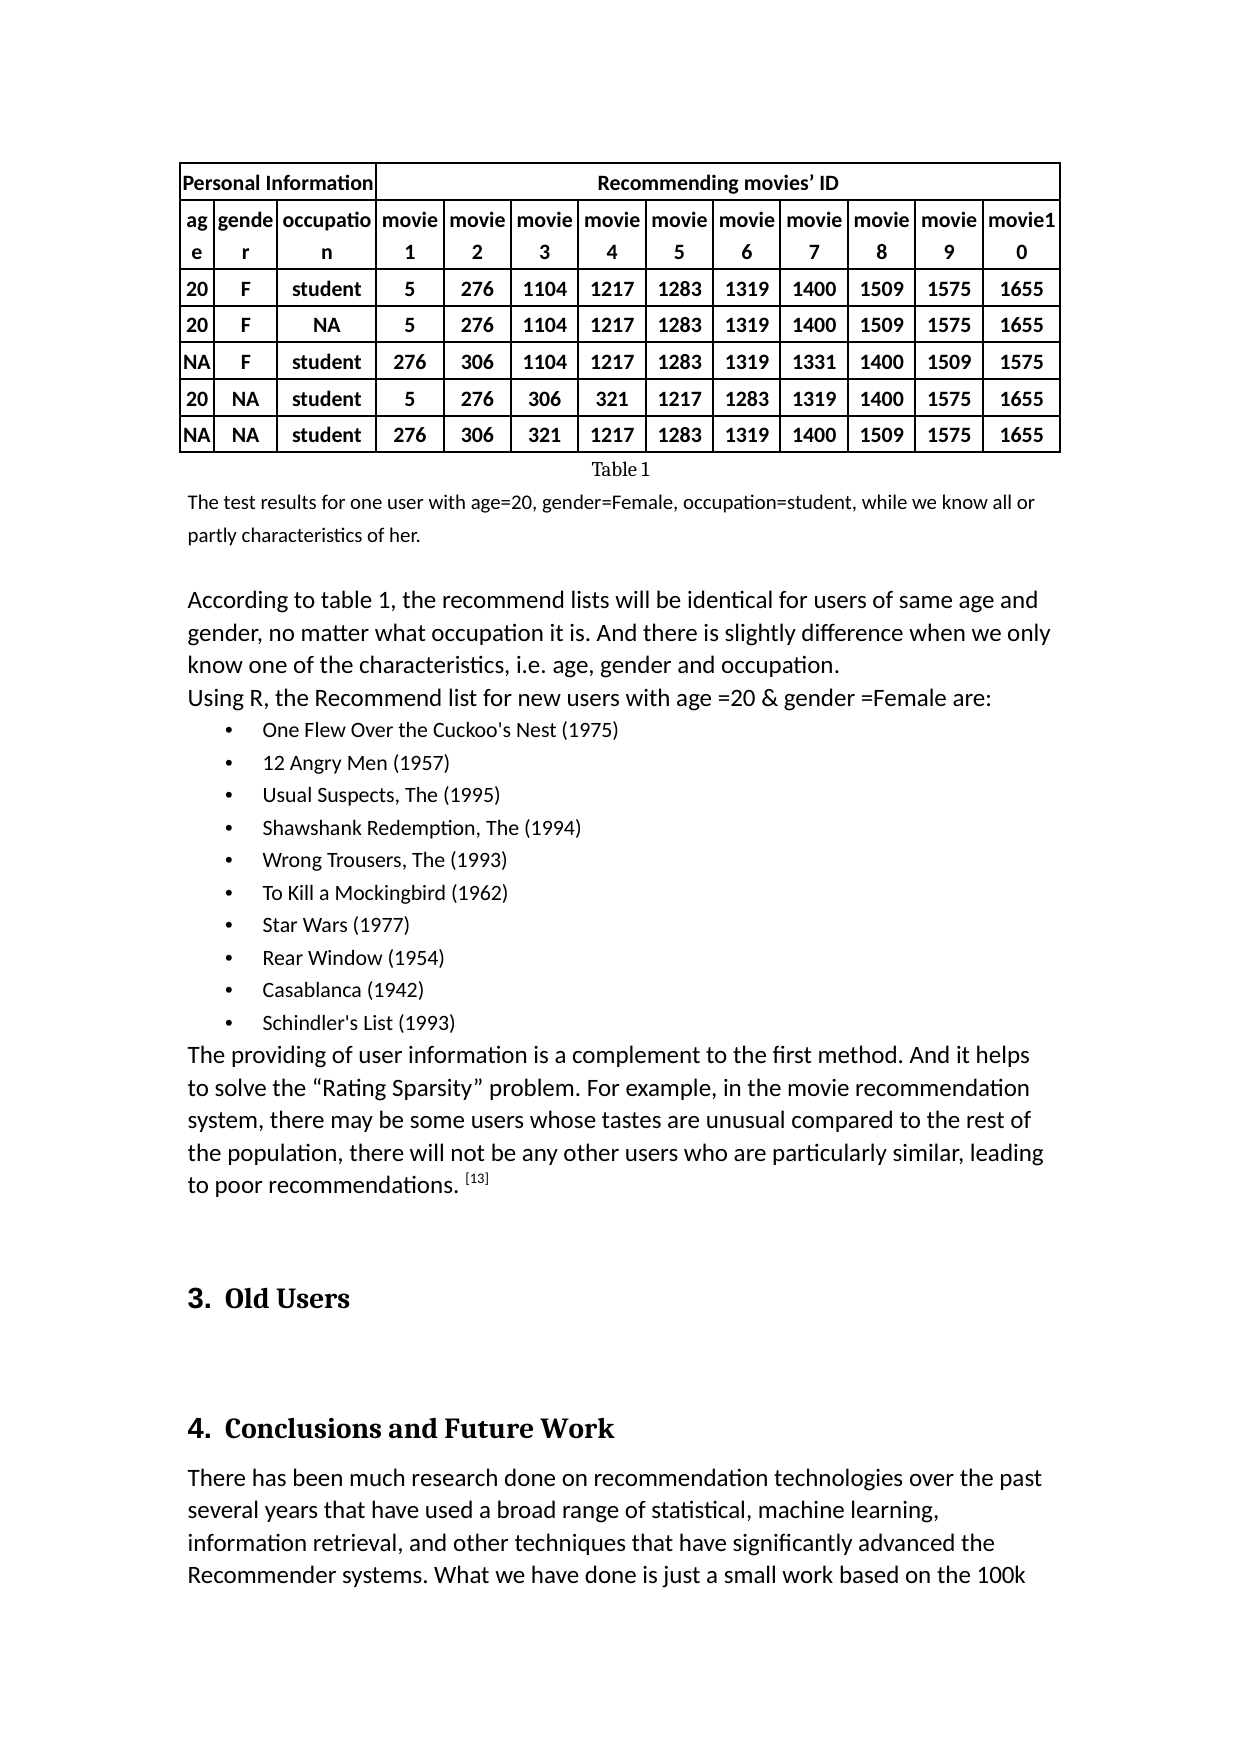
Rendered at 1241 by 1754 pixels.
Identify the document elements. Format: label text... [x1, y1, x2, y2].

table_cell student [278, 343, 375, 378]
table_cell movie3 [512, 201, 577, 268]
list Casablanca (1942) [225, 973, 1053, 1006]
table_cell 20 [181, 307, 213, 341]
table_cell 1283 [647, 343, 712, 378]
table_cell NA [215, 380, 276, 414]
table_cell 321 [579, 380, 645, 414]
list Rear Window (1954) [225, 941, 1053, 973]
table_cell occupation [278, 201, 375, 268]
table_cell 5 [377, 307, 443, 341]
table_cell student [278, 380, 375, 414]
table_cell movie8 [849, 201, 914, 268]
table_cell 1217 [579, 343, 645, 378]
table_header Recommending movies’ ID [377, 164, 1059, 199]
table_cell 1575 [916, 307, 982, 341]
table_cell F [215, 270, 276, 304]
list Old Users [187, 1266, 1053, 1331]
table_cell NA [181, 343, 213, 378]
table_cell 276 [445, 307, 510, 341]
list Usual Suspects, The (1995) [225, 778, 1053, 811]
table_cell 276 [445, 270, 510, 304]
table_cell 1319 [781, 380, 847, 414]
table_cell 1400 [781, 307, 847, 341]
table_cell 5 [377, 270, 443, 304]
table_cell NA [181, 417, 213, 451]
table_cell student [278, 417, 375, 451]
table_cell 1655 [984, 380, 1059, 414]
table_cell 1217 [579, 270, 645, 304]
table_cell 1400 [849, 343, 914, 378]
table_cell gender [215, 201, 276, 268]
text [187, 1461, 1053, 1591]
table_cell movie5 [647, 201, 712, 268]
list Schindler's List (1993) [225, 1006, 1053, 1038]
table_cell 1400 [849, 380, 914, 414]
table_cell student [278, 270, 375, 304]
table_cell movie7 [781, 201, 847, 268]
list One Flew Over the Cuckoo's Nest (1975) [225, 713, 1053, 746]
table_cell movie6 [714, 201, 779, 268]
table_cell 1331 [781, 343, 847, 378]
table_cell 276 [377, 343, 443, 378]
text The providing of user information is a complement to the first method. And it helps to solve the “Rating Sparsity” problem. For example, in the movie recommendation system, there may be some users whose tastes are unusual compared to the rest of the population, there will not be any other users who are particularly similar, leading to poor recommendations. [13] [187, 1038, 1053, 1201]
table_cell 1575 [916, 417, 982, 451]
table_cell 1655 [984, 270, 1059, 304]
table_cell movie10 [984, 201, 1059, 268]
text According to table 1, the recommend lists will be identical for users of same age and gender, no matter what occupation it is. And there is slightly difference when we only know one of the characteristics, i.e. age, gender and occupation. [187, 583, 1053, 681]
table_cell 20 [181, 270, 213, 304]
list Wrong Trousers, The (1993) [225, 843, 1053, 876]
table_cell 276 [377, 417, 443, 451]
table_cell 1400 [781, 270, 847, 304]
table_cell 1509 [849, 307, 914, 341]
table_cell 306 [512, 380, 577, 414]
table_cell 1655 [984, 307, 1059, 341]
table_cell NA [215, 417, 276, 451]
table_cell F [215, 343, 276, 378]
table_cell 1217 [579, 417, 645, 451]
list Star Wars (1977) [225, 908, 1053, 941]
table_cell 1217 [579, 307, 645, 341]
text Using R, the Recommend list for new users with age =20 & gender =Female are: [187, 681, 1053, 713]
table_cell movie1 [377, 201, 443, 268]
table_cell 1400 [781, 417, 847, 451]
table_cell 1217 [647, 380, 712, 414]
table_cell age [181, 201, 213, 268]
table_cell 1283 [714, 380, 779, 414]
table_cell NA [278, 307, 375, 341]
table_cell 1509 [849, 417, 914, 451]
table_cell 1575 [984, 343, 1059, 378]
table_cell movie9 [916, 201, 982, 268]
table_cell 1319 [714, 417, 779, 451]
table_cell 1319 [714, 270, 779, 304]
table_cell 1104 [512, 307, 577, 341]
table_cell 1319 [714, 343, 779, 378]
table_cell 1655 [984, 417, 1059, 451]
list Shawshank Redemption, The (1994) [225, 811, 1053, 843]
table_cell 1104 [512, 343, 577, 378]
table_cell 276 [445, 380, 510, 414]
table_cell 1509 [916, 343, 982, 378]
table_cell 5 [377, 380, 443, 414]
table_cell 306 [445, 343, 510, 378]
table_cell movie4 [579, 201, 645, 268]
table_cell movie2 [445, 201, 510, 268]
table_cell 1283 [647, 307, 712, 341]
table_cell 1509 [849, 270, 914, 304]
table_header Personal Information [181, 164, 375, 199]
table_cell 1283 [647, 270, 712, 304]
text Table 1 [187, 453, 1053, 486]
table_cell 306 [445, 417, 510, 451]
table_cell 1575 [916, 380, 982, 414]
text The test results for one user with age=20, gender=Female, occupation=student, while we know all or partly characteristics of her. [187, 486, 1053, 551]
table_cell F [215, 307, 276, 341]
table_cell 1104 [512, 270, 577, 304]
table_cell 1283 [647, 417, 712, 451]
table_cell 321 [512, 417, 577, 451]
list Conclusions and Future Work [187, 1396, 1053, 1461]
list To Kill a Mockingbird (1962) [225, 876, 1053, 908]
list 12 Angry Men (1957) [225, 746, 1053, 778]
table_cell 20 [181, 380, 213, 414]
table_cell 1575 [916, 270, 982, 304]
table_cell 1319 [714, 307, 779, 341]
